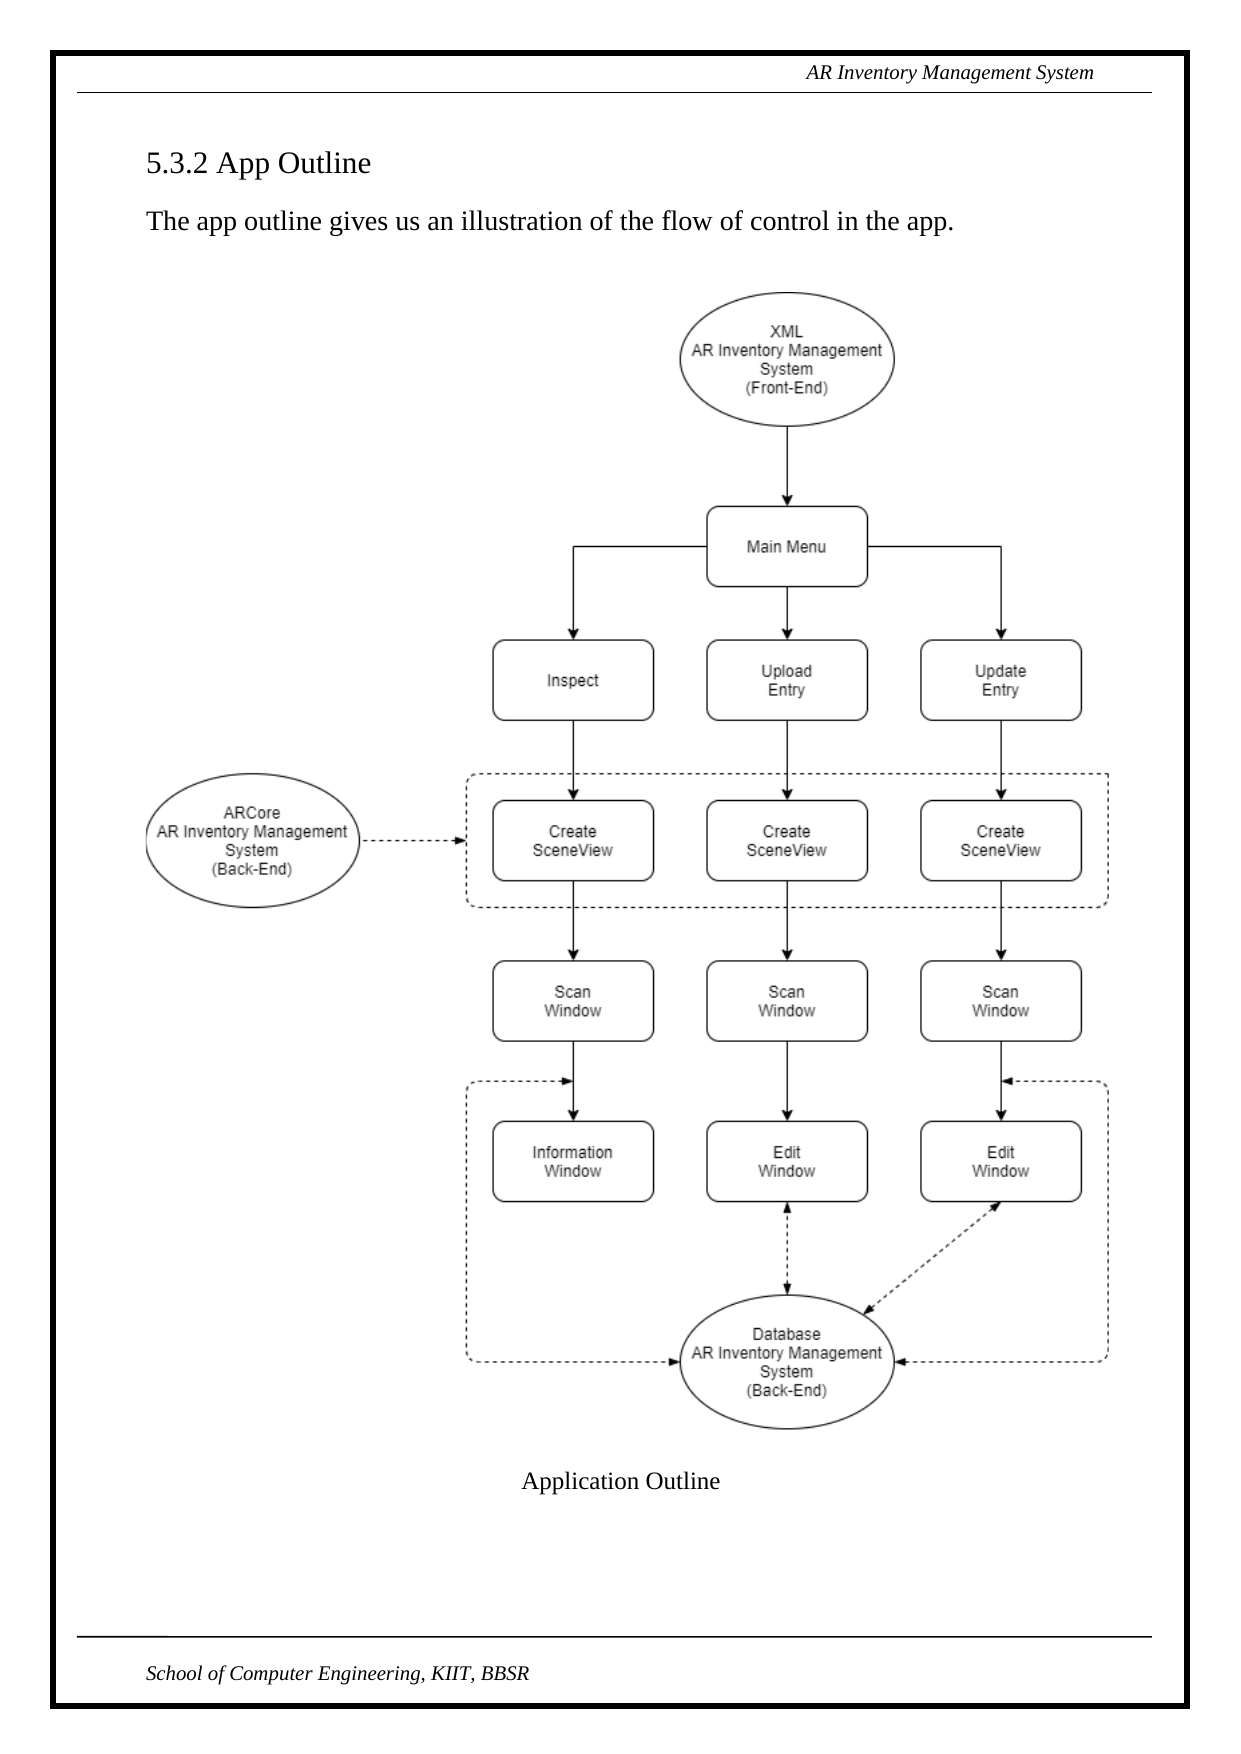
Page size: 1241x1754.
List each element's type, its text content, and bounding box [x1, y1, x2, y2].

text Application Outline [146, 1466, 1096, 1495]
text The app outline gives us an illustration of the flow of control in the app. [146, 204, 1096, 236]
picture [145, 292, 1121, 1431]
text 5.3.2 App Outline [146, 144, 1096, 180]
